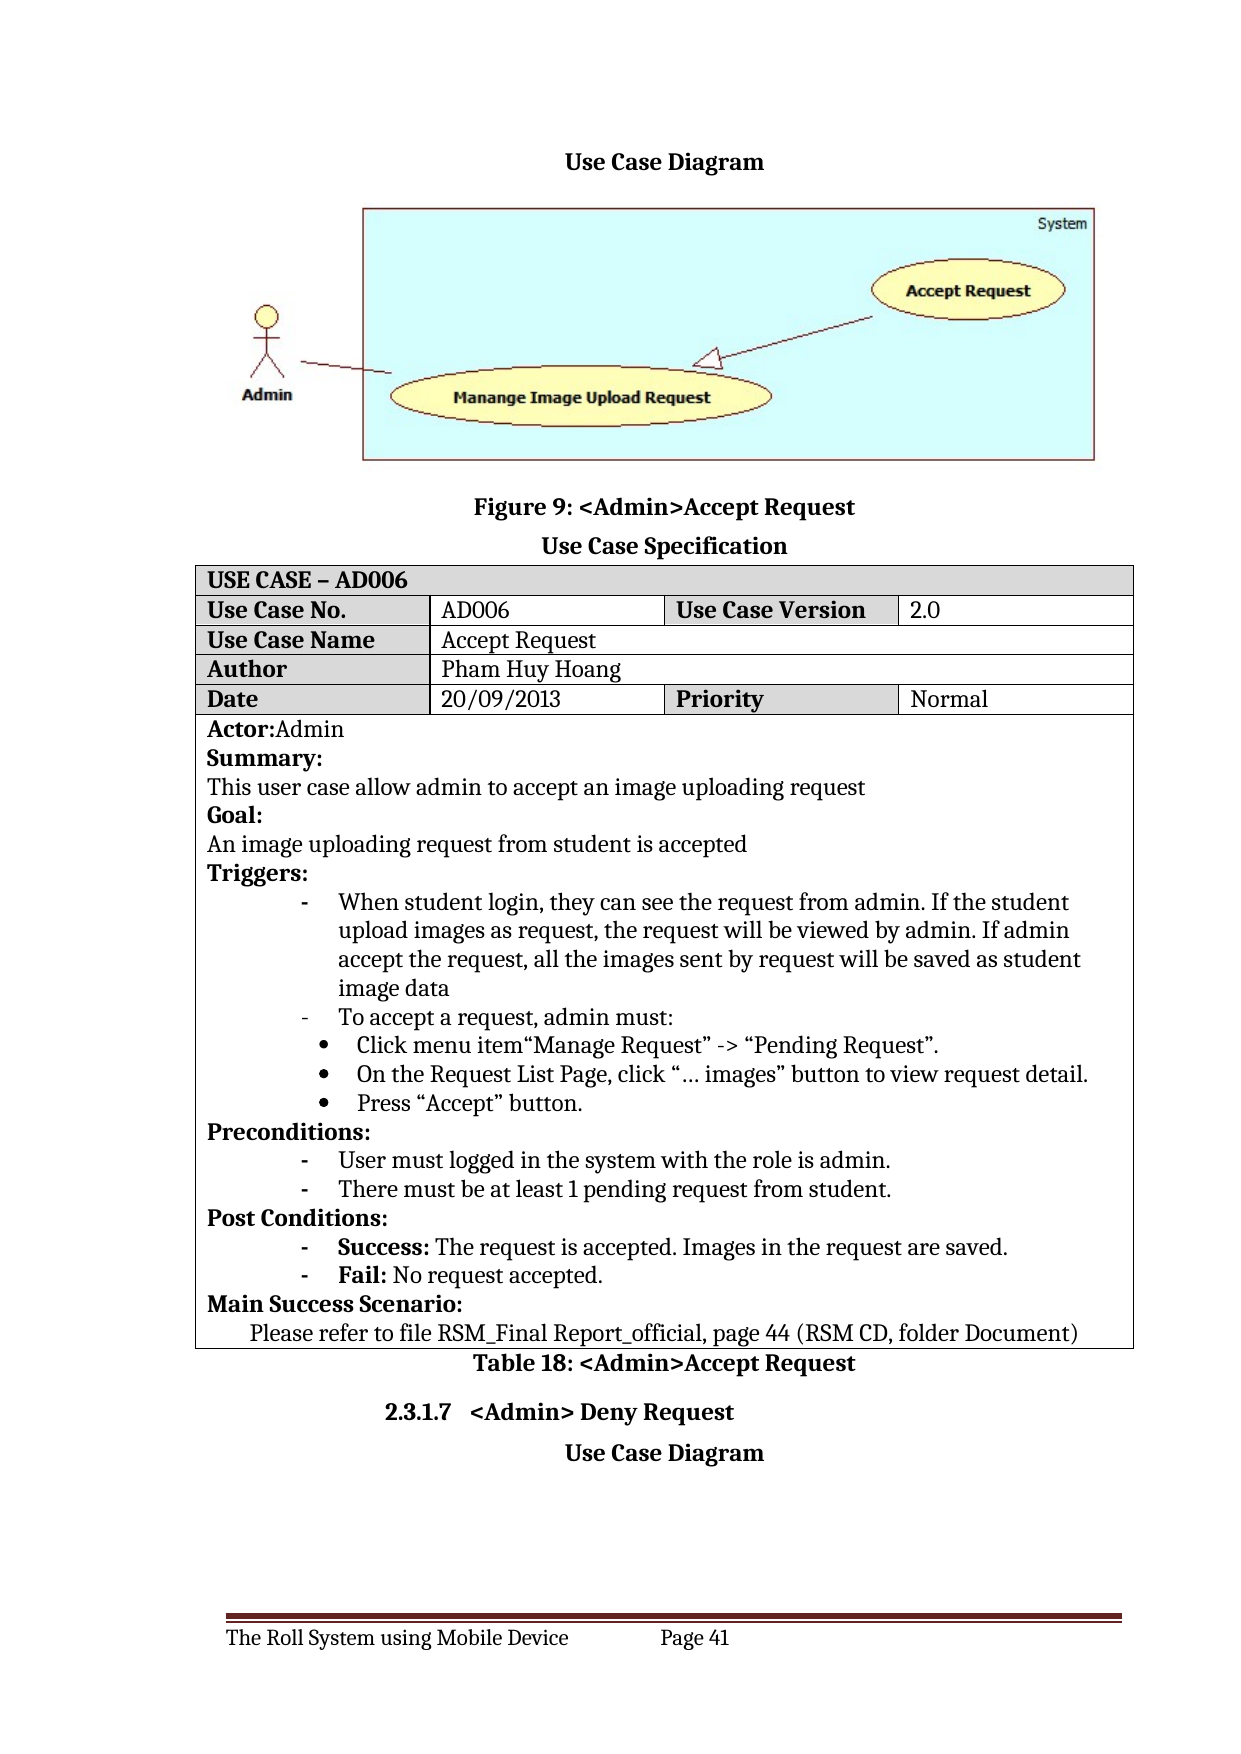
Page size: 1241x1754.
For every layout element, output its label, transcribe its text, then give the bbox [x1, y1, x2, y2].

table_cell Pham Huy Hoang [431, 655, 1133, 684]
picture [206, 180, 1123, 489]
table_header USE CASE – AD006 [196, 566, 1133, 595]
table_cell AD006 [431, 596, 664, 624]
table_cell Use Case Name [196, 626, 429, 654]
table_cell 2.0 [899, 596, 1133, 624]
table_cell Priority [665, 685, 898, 714]
table_cell Date [196, 685, 429, 714]
text Figure 9: <Admin>Accept Request [207, 493, 1122, 521]
table_cell Use Case No. [196, 596, 429, 624]
subtitle Use Case Diagram [207, 148, 1122, 176]
table_cell 20/09/2013 [431, 685, 664, 714]
table_cell Use Case Version [665, 596, 898, 624]
table_cell Actor:Admin Summary: This user case allow admin to accept an image uploading request Goal: An image uploading request from student is accepted Triggers: When student login, they can see the request from admin. If the student upload images as request, the request will be viewed by admin. If admin accept the request, all the images sent by request will be saved as student image data To accept a request, admin must: Click menu item“Manage Request” -> “Pending Request”. On the Request List Page, click “… images” button to view request detail. Press “Accept” button. Preconditions: User must logged in the system with the role is admin. There must be at least 1 pending request from student. Post Conditions: Success: The request is accepted. Images in the request are saved. Fail: No request accepted. Main Success Scenario: Please refer to file RSM_Final Report_official, page 44 (RSM CD, folder Document) [196, 715, 1133, 1347]
table_cell Accept Request [431, 626, 1133, 654]
table_cell Author [196, 655, 429, 684]
subtitle Use Case Specification [207, 532, 1122, 561]
text Table 18: <Admin>Accept Request [207, 1349, 1122, 1377]
subtitle <Admin> Deny Request [385, 1398, 1122, 1427]
table_cell Normal [899, 685, 1133, 714]
subtitle Use Case Diagram [207, 1439, 1122, 1468]
